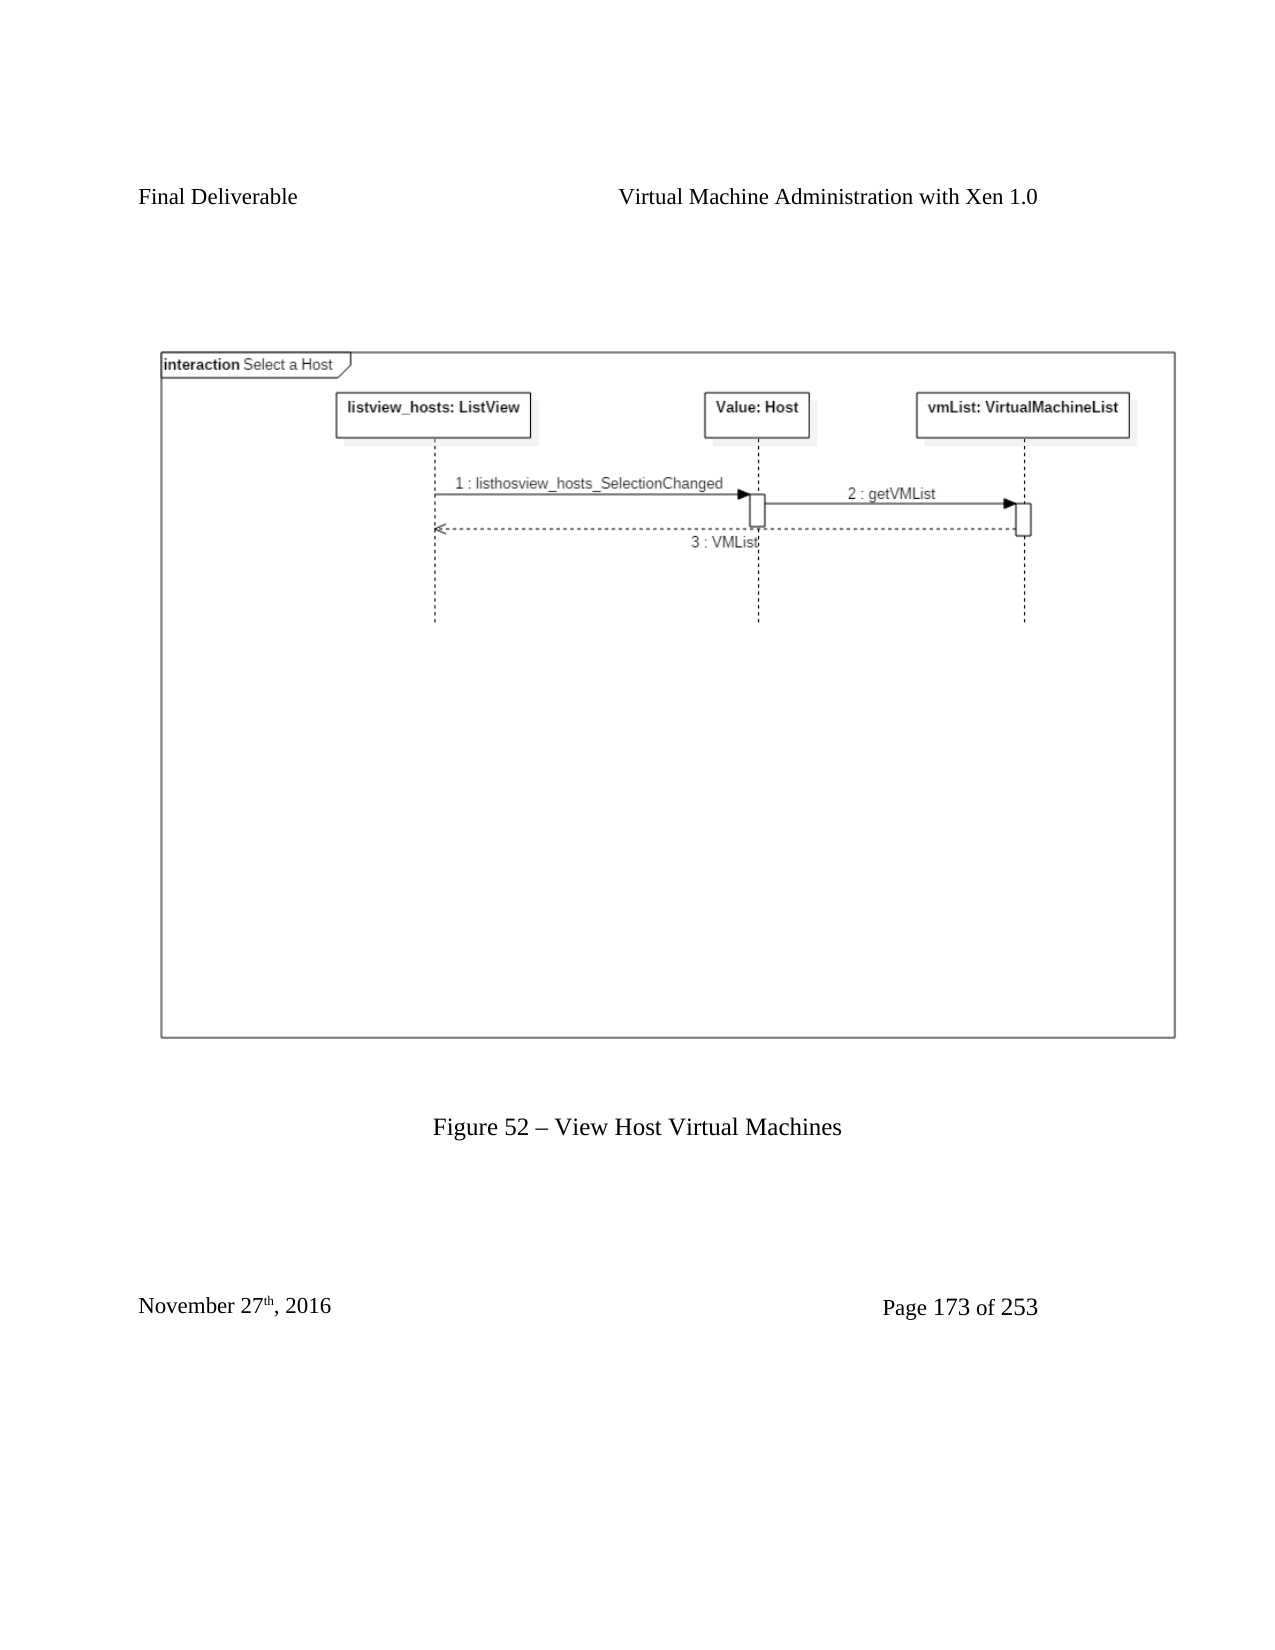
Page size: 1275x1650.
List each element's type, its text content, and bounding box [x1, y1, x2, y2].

picture [150, 341, 1221, 1084]
text Figure 52 – View Host Virtual Machines [150, 1112, 1125, 1141]
